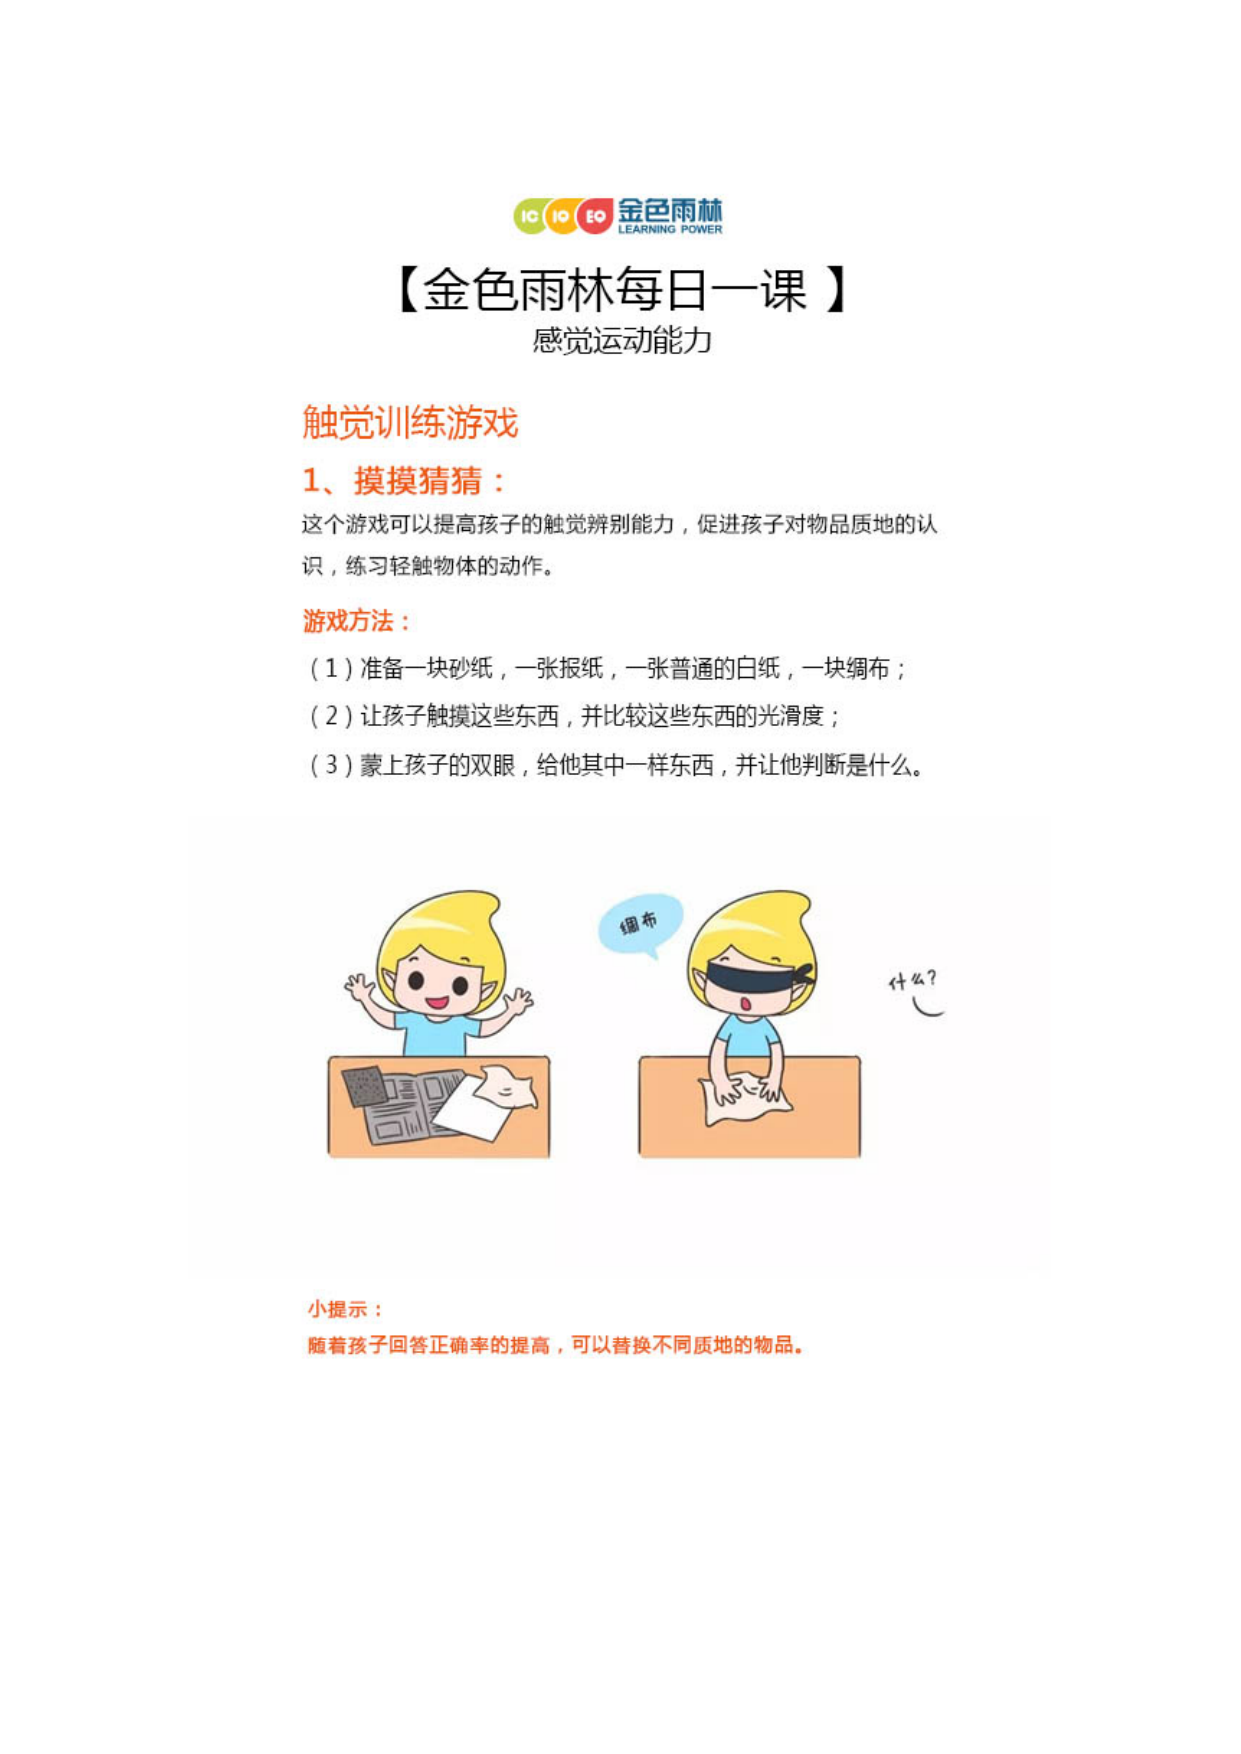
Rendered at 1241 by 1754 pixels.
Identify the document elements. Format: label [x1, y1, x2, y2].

picture [187, 172, 1051, 1451]
